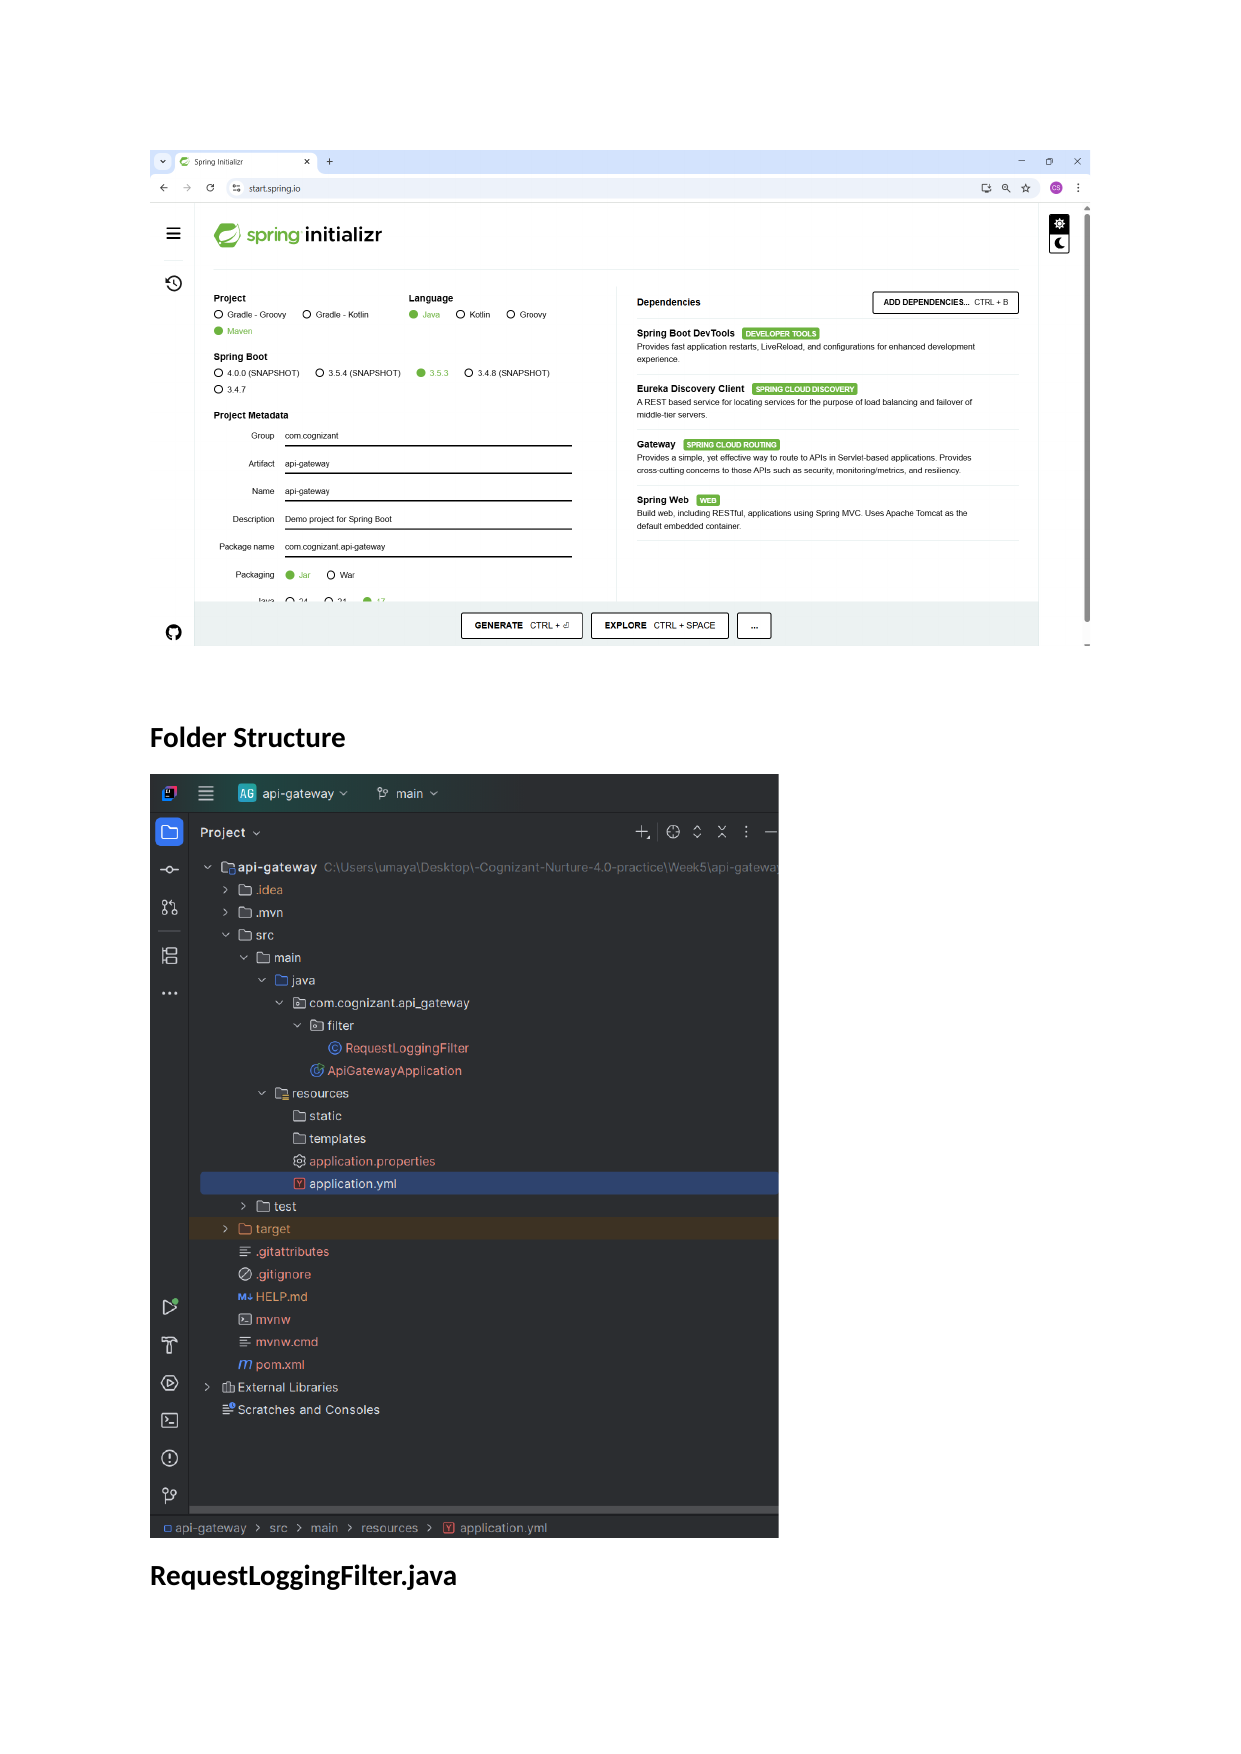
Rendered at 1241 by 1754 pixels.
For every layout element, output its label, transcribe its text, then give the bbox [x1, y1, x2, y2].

text Folder Structure [150, 719, 1090, 755]
text RequestLoggingFilter.java [150, 1557, 1090, 1592]
picture [150, 150, 1091, 646]
picture [150, 774, 779, 1538]
